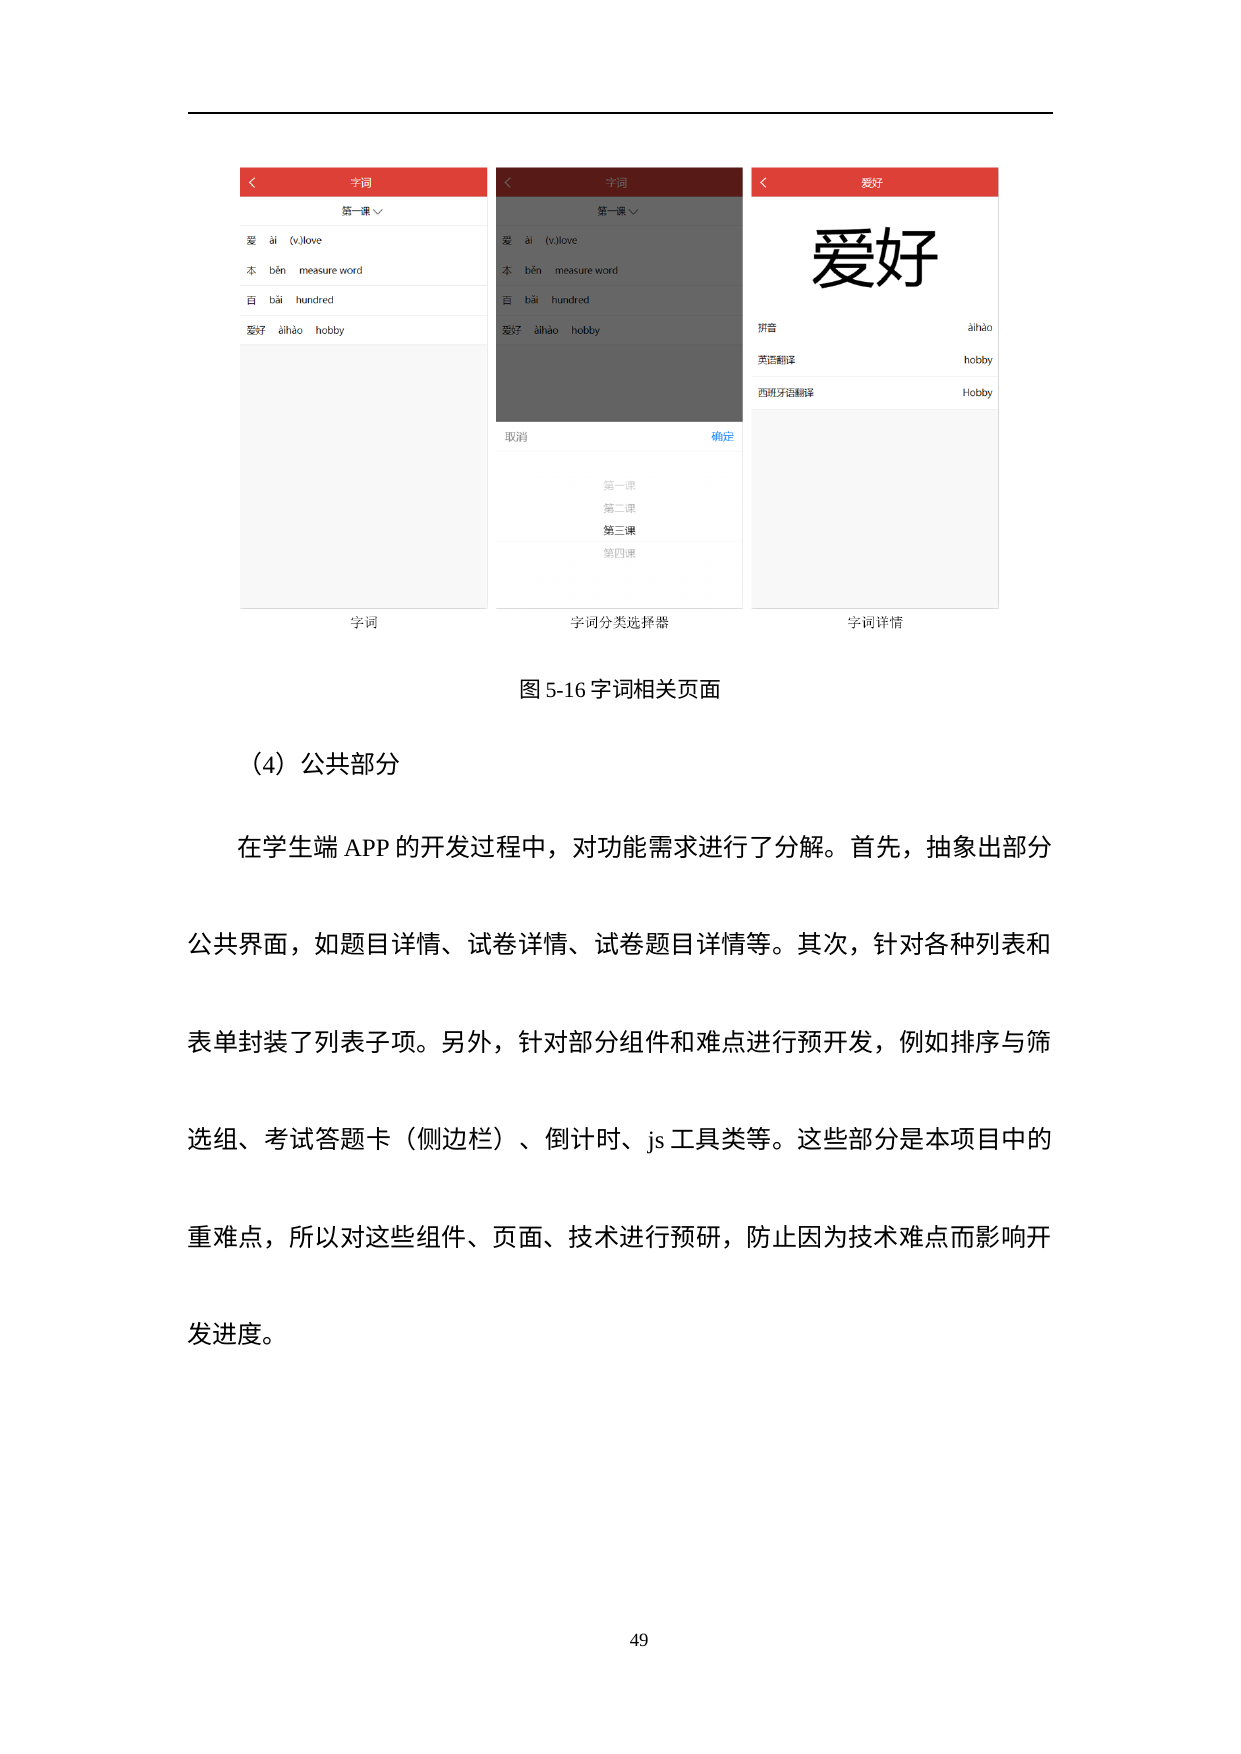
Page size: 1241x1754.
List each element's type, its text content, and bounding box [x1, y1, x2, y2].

picture [235, 162, 1006, 635]
text （4）公共部分 [187, 730, 1053, 795]
text 图5-16字词相关页面 [187, 672, 1053, 704]
text 在学生端APP的开发过程中，对功能需求进行了分解。首先，抽象出部分公共界面，如题目详情、试卷详情、试卷题目详情等。其次，针对各种列表和表单封装了列表子项。另外，针对部分组件和难点进行预开发，例如排序与筛选组、考试答题卡（侧边栏）、倒计时、js工具类等。这些部分是本项目中的重难点，所以对这些组件、页面、技术进行预研，防止因为技术难点而影响开发进度。 [187, 813, 1053, 1365]
